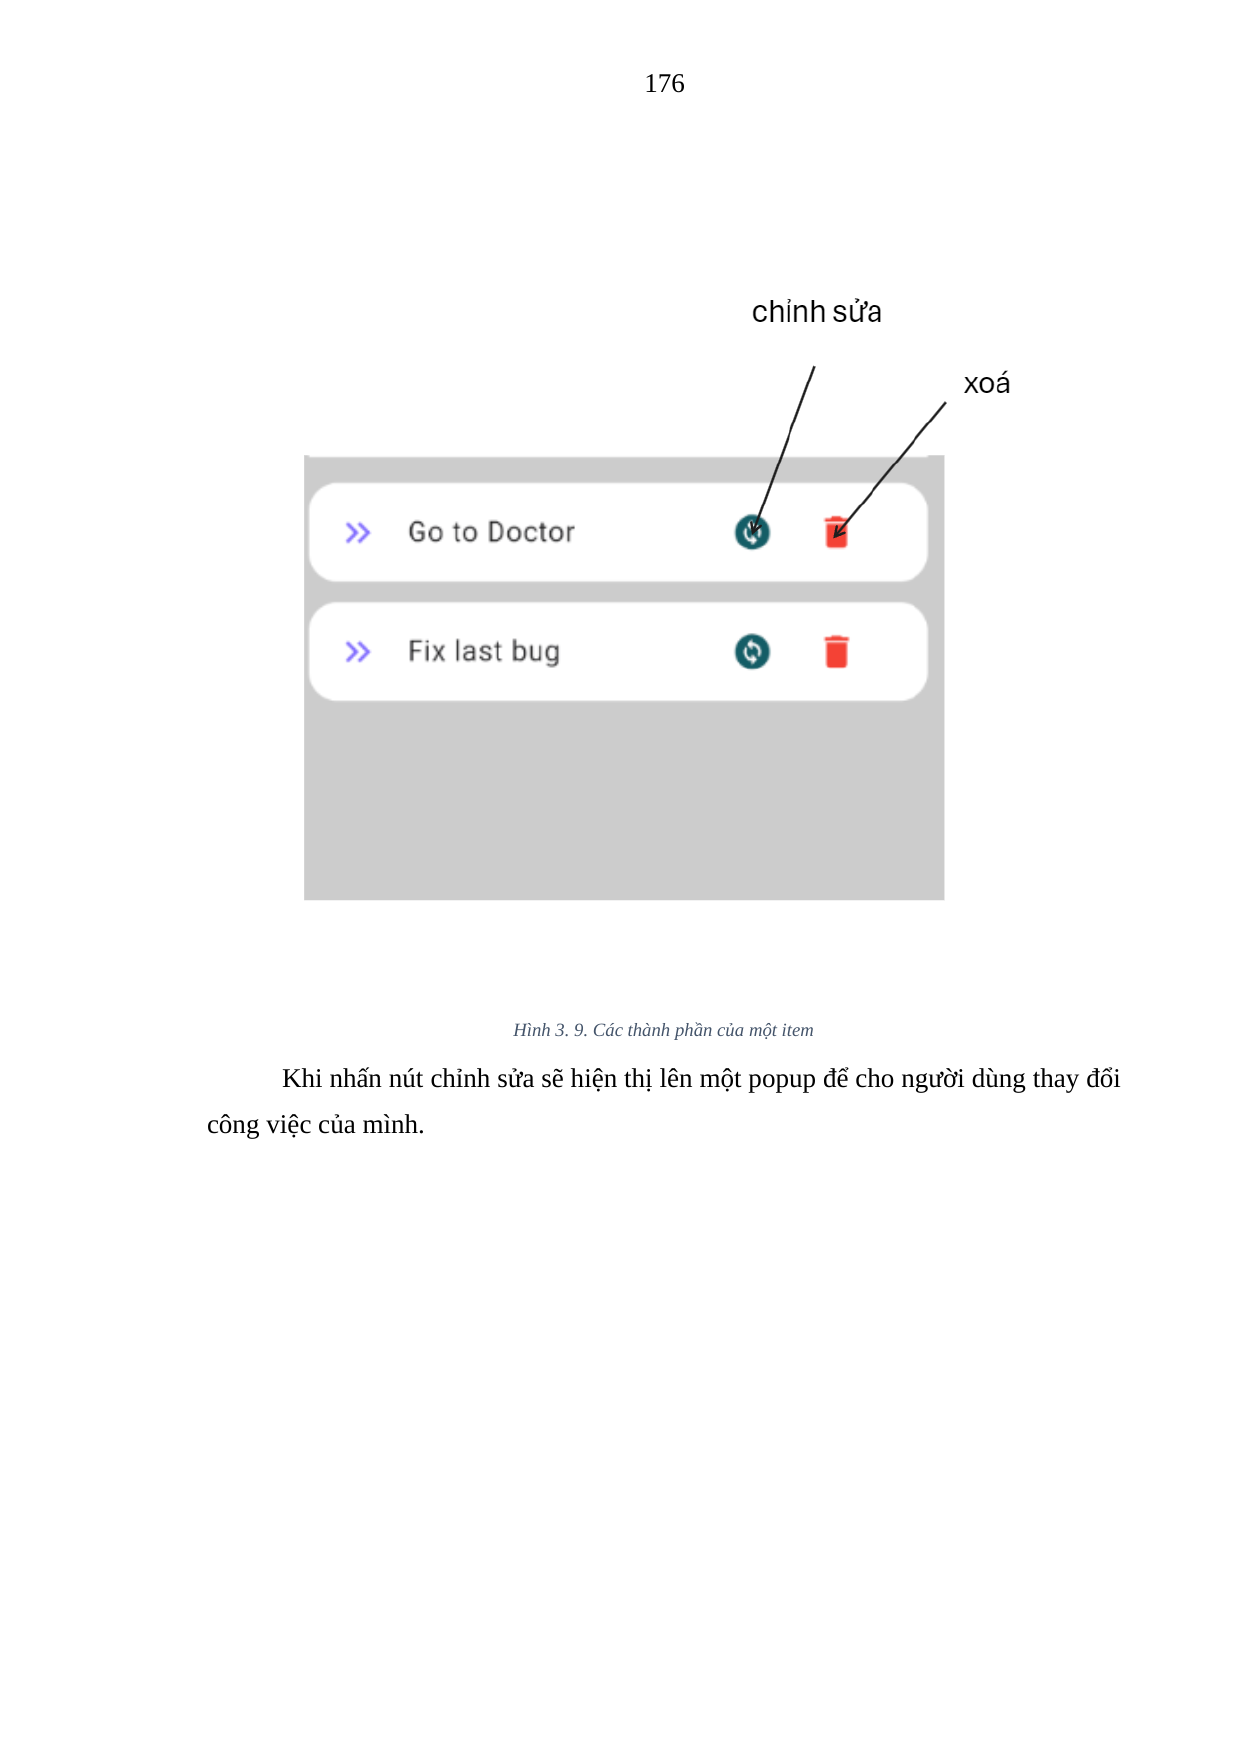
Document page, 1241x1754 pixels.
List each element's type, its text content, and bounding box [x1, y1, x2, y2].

text Khi nhấn nút chỉnh sửa sẽ hiện thị lên một popup để cho người dùng thay đổi công việc của mình. [207, 1062, 1122, 1139]
picture [206, 177, 1123, 996]
